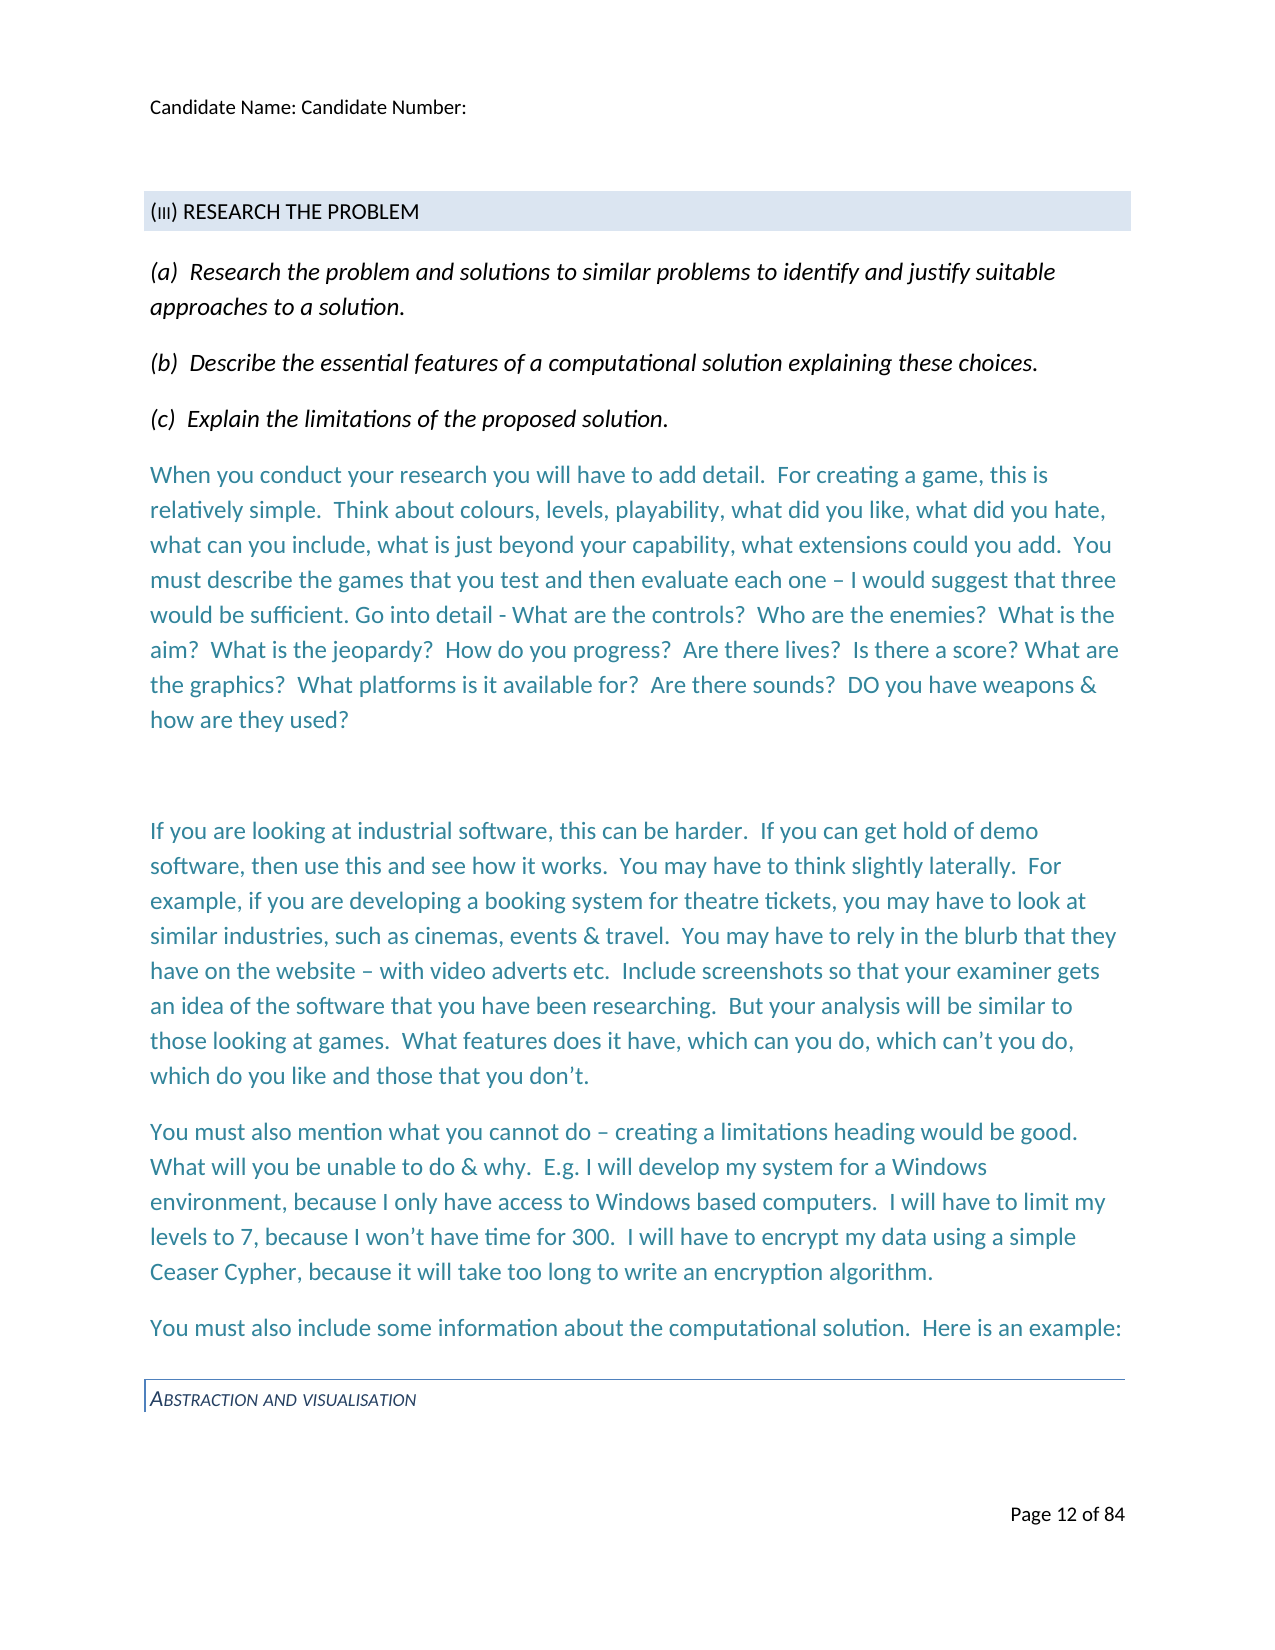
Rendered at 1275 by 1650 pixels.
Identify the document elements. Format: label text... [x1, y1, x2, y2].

text (a) Research the problem and solutions to similar problems to identify and justify suitable approaches to a solution. [150, 256, 1125, 322]
text (c) Explain the limitations of the proposed solution. [150, 403, 1125, 433]
subtitle Abstraction and visualisation [146, 1380, 1125, 1412]
text (b) Describe the essential features of a computational solution explaining these choices. [150, 347, 1125, 378]
text You must also include some information about the computational solution. Here is an example: [150, 1312, 1125, 1343]
text You must also mention what you cannot do – creating a limitations heading would be good. What will you be unable to do & why. E.g. I will develop my system for a Windows environment, because I only have access to Windows based computers. I will have to limit my levels to 7, because I won’t have time for 300. I will have to encrypt my data using a simple Ceaser Cypher, because it will take too long to write an encryption algorithm. [150, 1116, 1125, 1287]
text If you are looking at industrial software, this can be harder. If you can get hold of demo software, then use this and see how it works. You may have to think slightly laterally. For example, if you are developing a booking system for theatre tickets, you may have to look at similar industries, such as cinemas, events & travel. You may have to rely in the blurb that they have on the website – with video adverts etc. Include screenshots so that your examiner gets an idea of the software that you have been researching. But your analysis will be similar to those looking at games. What features does it have, which can you do, which can’t you do, which do you like and those that you don’t. [150, 816, 1125, 1091]
text When you conduct your research you will have to add detail. For creating a game, this is relatively simple. Think about colours, levels, playability, what did you like, what did you hate, what can you include, what is just beyond your capability, what extensions could you add. You must describe the games that you test and then evaluate each one – I would suggest that three would be sufficient. Go into detail - What are the controls? Who are the enemies? What is the aim? What is the jeopardy? How do you progress? Are there lives? Is there a score? What are the graphics? What platforms is it available for? Are there sounds? DO you have weapons & how are they used? [150, 459, 1125, 734]
subtitle (iii) RESEARCH THE PROBLEM [150, 197, 1125, 225]
